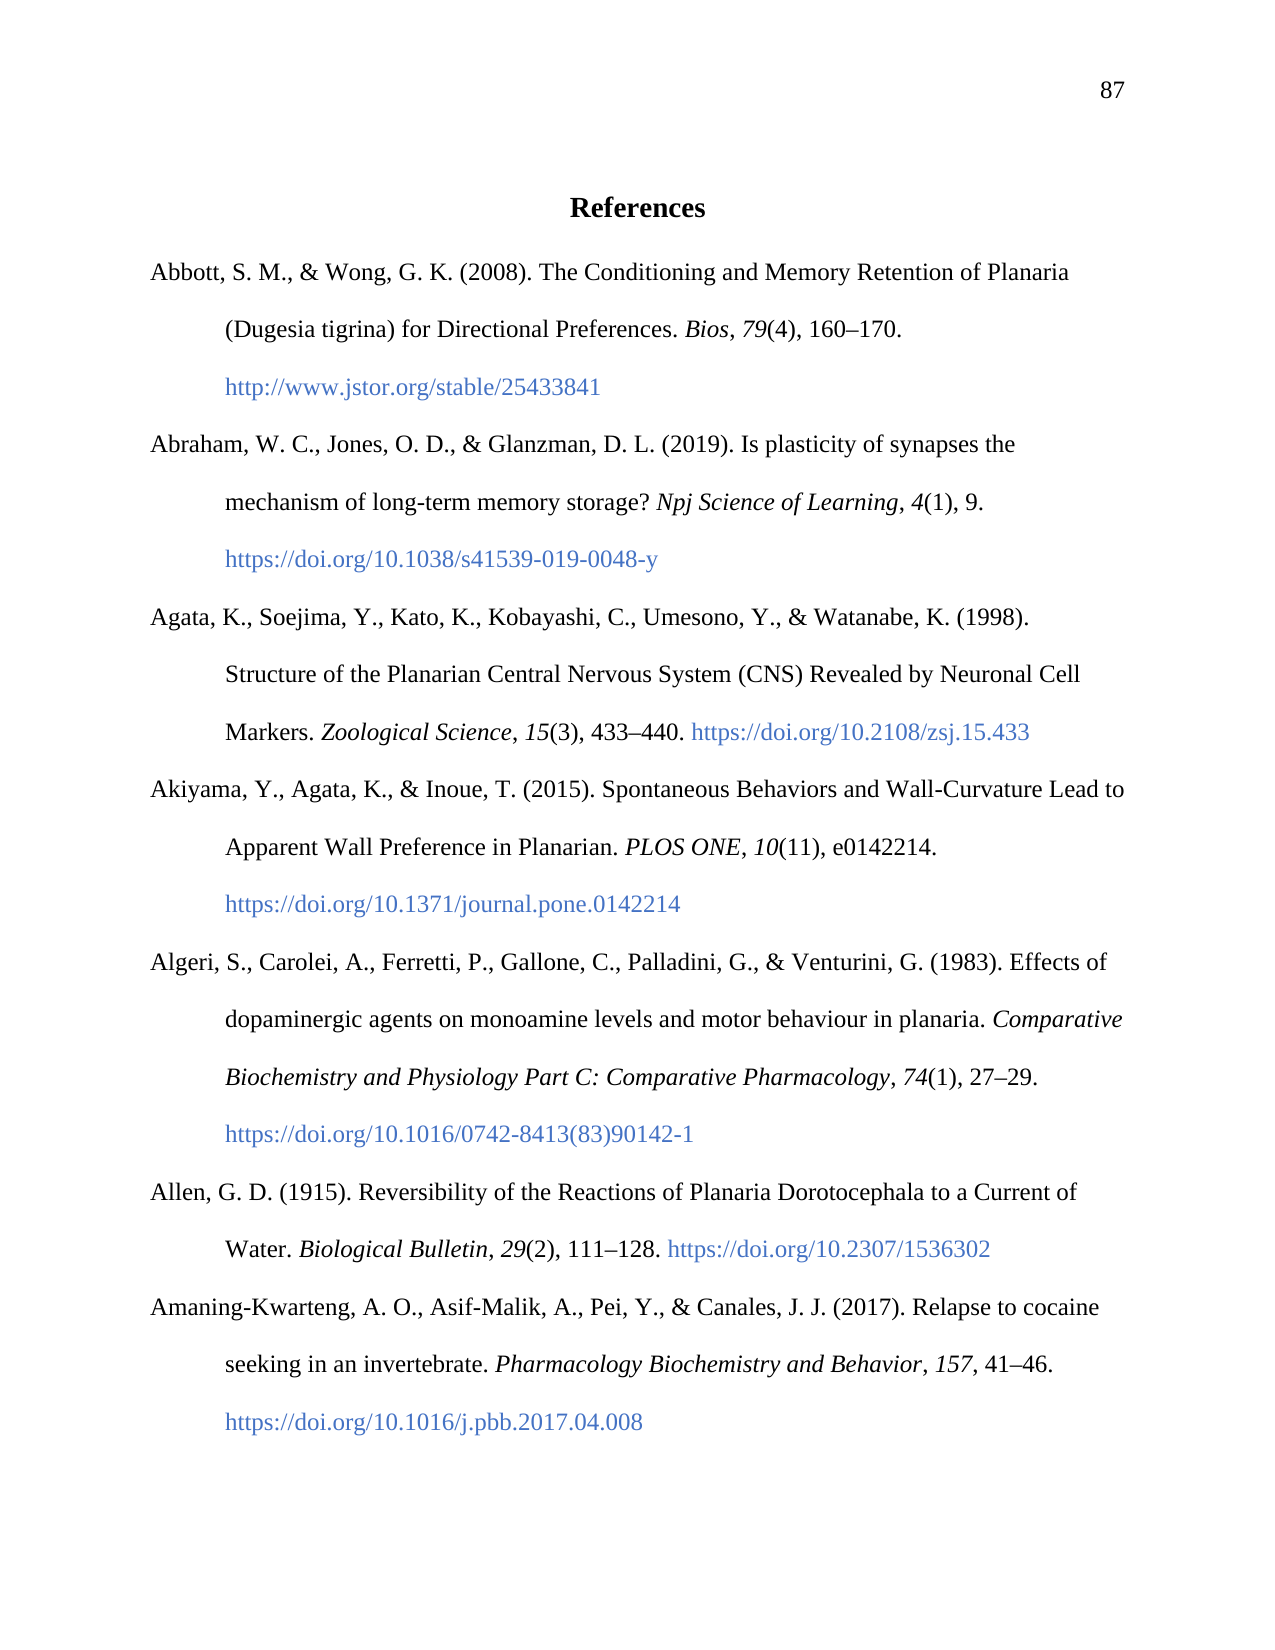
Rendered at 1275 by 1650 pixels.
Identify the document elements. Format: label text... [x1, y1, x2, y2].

text Abraham, W. C., Jones, O. D., & Glanzman, D. L. (2019). Is plasticity of synapses the mechanism of long-term memory storage? Npj Science of Learning, 4(1), 9. https://doi.org/10.1038/s41539-019-0048-y [150, 429, 1125, 573]
text Abbott, S. M., & Wong, G. K. (2008). The Conditioning and Memory Retention of Planaria (Dugesia tigrina) for Directional Preferences. Bios, 79(4), 160–170. http://www.jstor.org/stable/25433841 [150, 257, 1125, 401]
text Amaning-Kwarteng, A. O., Asif-Malik, A., Pei, Y., & Canales, J. J. (2017). Relapse to cocaine seeking in an invertebrate. Pharmacology Biochemistry and Behavior, 157, 41–46. https://doi.org/10.1016/j.pbb.2017.04.008 [150, 1292, 1125, 1436]
text Allen, G. D. (1915). Reversibility of the Reactions of Planaria Dorotocephala to a Current of Water. Biological Bulletin, 29(2), 111–128. https://doi.org/10.2307/1536302 [150, 1177, 1125, 1263]
text Algeri, S., Carolei, A., Ferretti, P., Gallone, C., Palladini, G., & Venturini, G. (1983). Effects of dopaminergic agents on monoamine levels and motor behaviour in planaria. Comparative Biochemistry and Physiology Part C: Comparative Pharmacology, 74(1), 27–29. https://doi.org/10.1016/0742-8413(83)90142-1 [150, 947, 1125, 1148]
subtitle References [150, 190, 1125, 223]
text Akiyama, Y., Agata, K., & Inoue, T. (2015). Spontaneous Behaviors and Wall-Curvature Lead to Apparent Wall Preference in Planarian. PLOS ONE, 10(11), e0142214. https://doi.org/10.1371/journal.pone.0142214 [150, 774, 1125, 918]
text Agata, K., Soejima, Y., Kato, K., Kobayashi, C., Umesono, Y., & Watanabe, K. (1998). Structure of the Planarian Central Nervous System (CNS) Revealed by Neuronal Cell Markers. Zoological Science, 15(3), 433–440. https://doi.org/10.2108/zsj.15.433 [150, 602, 1125, 746]
